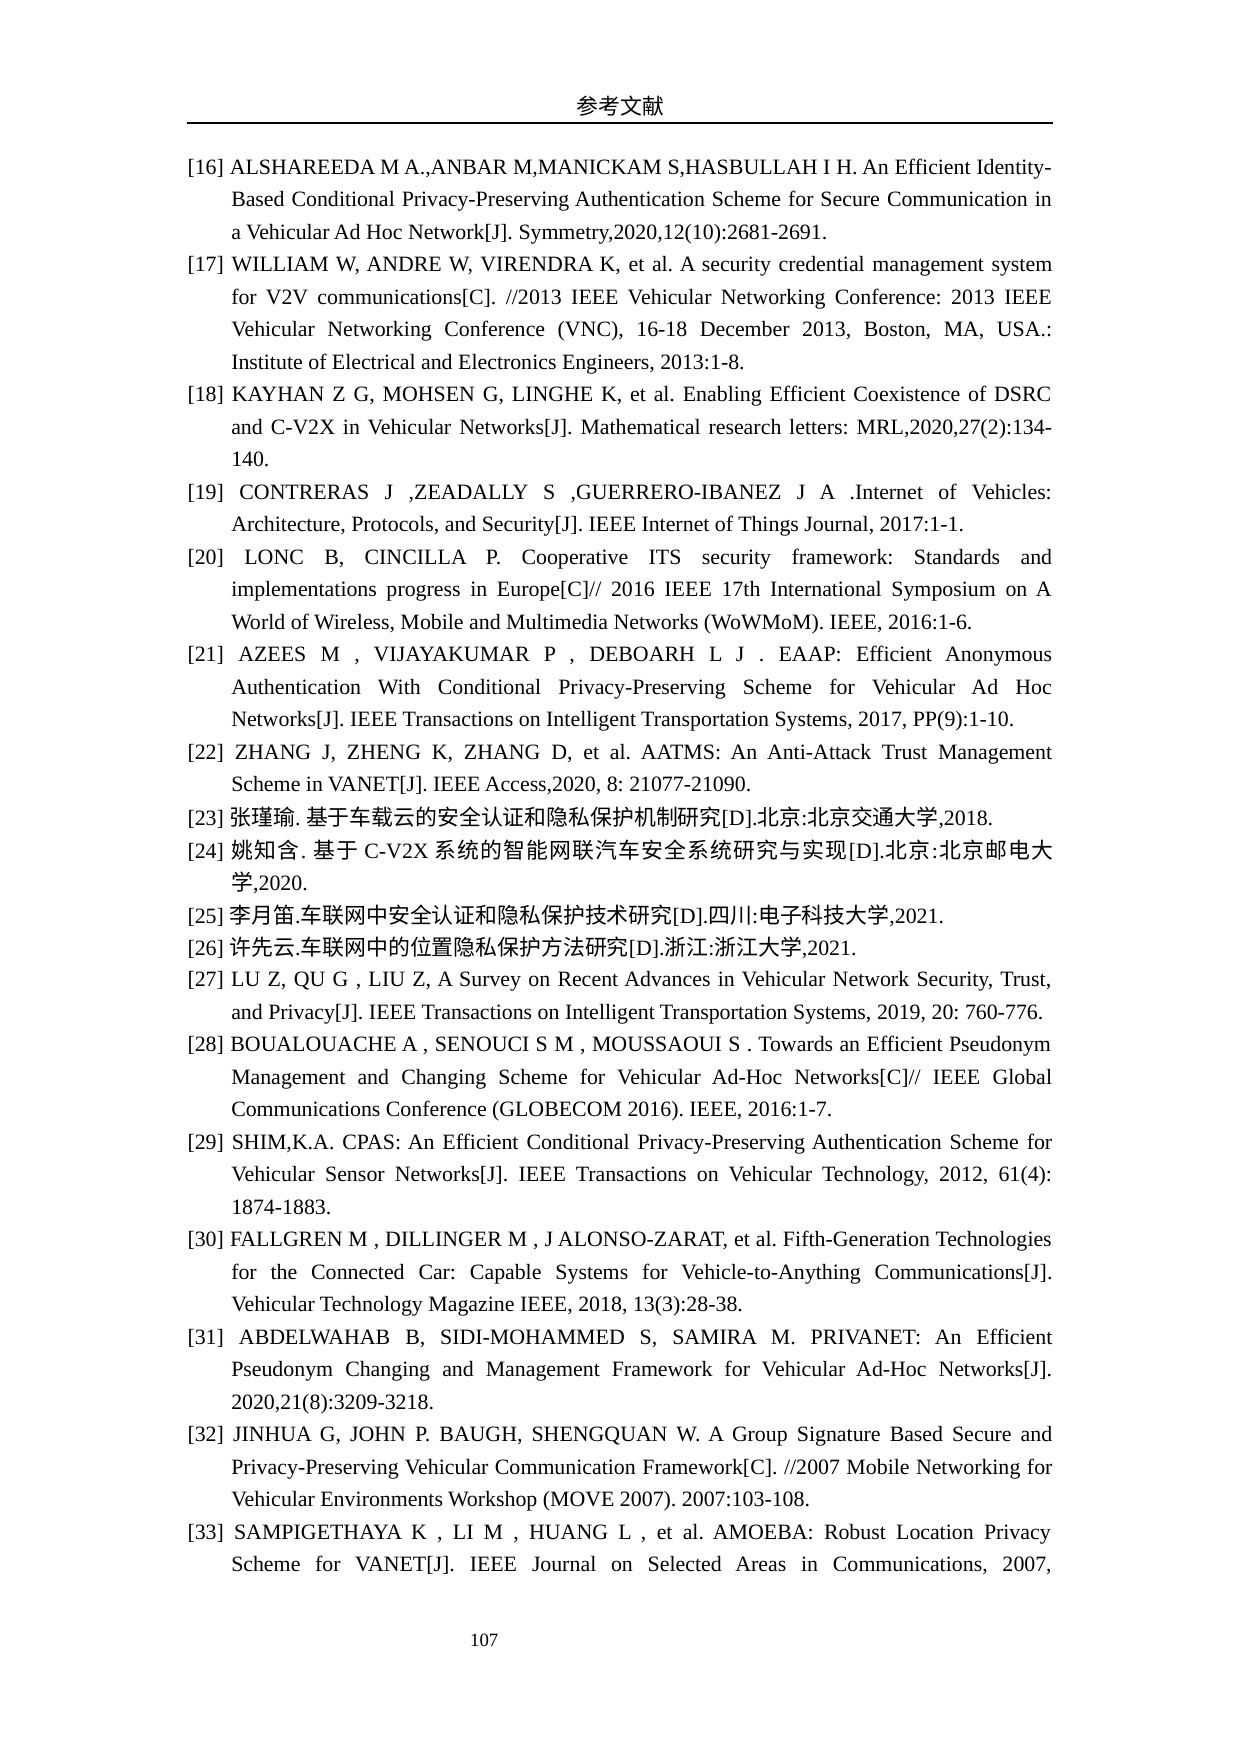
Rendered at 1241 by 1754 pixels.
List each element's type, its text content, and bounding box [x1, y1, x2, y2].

text [20] LONC B, CINCILLA P. Cooperative ITS security framework: Standards and implementations progress in Europe[C]// 2016 IEEE 17th International Symposium on A World of Wireless, Mobile and Multimedia Networks (WoWMoM). IEEE, 2016:1-6. [187, 540, 1053, 637]
text [23] 张瑾瑜. 基于车载云的安全认证和隐私保护机制研究[D].北京:北京交通大学,2018. [187, 800, 1053, 832]
text [26] 许先云.车联网中的位置隐私保护方法研究[D].浙江:浙江大学,2021. [187, 930, 1053, 962]
text [18] KAYHAN Z G, MOHSEN G, LINGHE K, et al. Enabling Efficient Coexistence of DSRC and C-V2X in Vehicular Networks[J]. Mathematical research letters: MRL,2020,27(2):134-140. [187, 377, 1053, 475]
text [22] ZHANG J, ZHENG K, ZHANG D, et al. AATMS: An Anti-Attack Trust Management Scheme in VANET[J]. IEEE Access,2020, 8: 21077-21090. [187, 735, 1053, 800]
text [27] LU Z, QU G , LIU Z, A Survey on Recent Advances in Vehicular Network Security, Trust, and Privacy[J]. IEEE Transactions on Intelligent Transportation Systems, 2019, 20: 760-776. [187, 962, 1053, 1027]
text [16] ALSHAREEDA M A.,ANBAR M,MANICKAM S,HASBULLAH I H. An Efficient Identity-Based Conditional Privacy-Preserving Authentication Scheme for Secure Communication in a Vehicular Ad Hoc Network[J]. Symmetry,2020,12(10):2681-2691. [187, 150, 1053, 247]
text [30] FALLGREN M , DILLINGER M , J ALONSO-ZARAT, et al. Fifth-Generation Technologies for the Connected Car: Capable Systems for Vehicle-to-Anything Communications[J]. Vehicular Technology Magazine IEEE, 2018, 13(3):28-38. [187, 1222, 1053, 1320]
text [25] 李月笛.车联网中安全认证和隐私保护技术研究[D].四川:电子科技大学,2021. [187, 897, 1053, 930]
text [17] WILLIAM W, ANDRE W, VIRENDRA K, et al. A security credential management system for V2V communications[C]. //2013 IEEE Vehicular Networking Conference: 2013 IEEE Vehicular Networking Conference (VNC), 16-18 December 2013, Boston, MA, USA.: Institute of Electrical and Electronics Engineers, 2013:1-8. [187, 247, 1053, 377]
text [24] 姚知含. 基于C-V2X系统的智能网联汽车安全系统研究与实现[D].北京:北京邮电大学,2020. [187, 832, 1053, 897]
text [29] SHIM,K.A. CPAS: An Efficient Conditional Privacy-Preserving Authentication Scheme for Vehicular Sensor Networks[J]. IEEE Transactions on Vehicular Technology, 2012, 61(4): 1874-1883. [187, 1125, 1053, 1222]
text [187, 1515, 1053, 1580]
text [28] BOUALOUACHE A , SENOUCI S M , MOUSSAOUI S . Towards an Efficient Pseudonym Management and Changing Scheme for Vehicular Ad-Hoc Networks[C]// IEEE Global Communications Conference (GLOBECOM 2016). IEEE, 2016:1-7. [187, 1027, 1053, 1125]
text [19] CONTRERAS J ,ZEADALLY S ,GUERRERO-IBANEZ J A .Internet of Vehicles: Architecture, Protocols, and Security[J]. IEEE Internet of Things Journal, 2017:1-1. [187, 475, 1053, 540]
text [21] AZEES M , VIJAYAKUMAR P , DEBOARH L J . EAAP: Efficient Anonymous Authentication With Conditional Privacy-Preserving Scheme for Vehicular Ad Hoc Networks[J]. IEEE Transactions on Intelligent Transportation Systems, 2017, PP(9):1-10. [187, 637, 1053, 735]
text [32] JINHUA G, JOHN P. BAUGH, SHENGQUAN W. A Group Signature Based Secure and Privacy-Preserving Vehicular Communication Framework[C]. //2007 Mobile Networking for Vehicular Environments Workshop (MOVE 2007). 2007:103-108. [187, 1417, 1053, 1515]
text [31] ABDELWAHAB B, SIDI-MOHAMMED S, SAMIRA M. PRIVANET: An Efficient Pseudonym Changing and Management Framework for Vehicular Ad-Hoc Networks[J]. 2020,21(8):3209-3218. [187, 1320, 1053, 1417]
